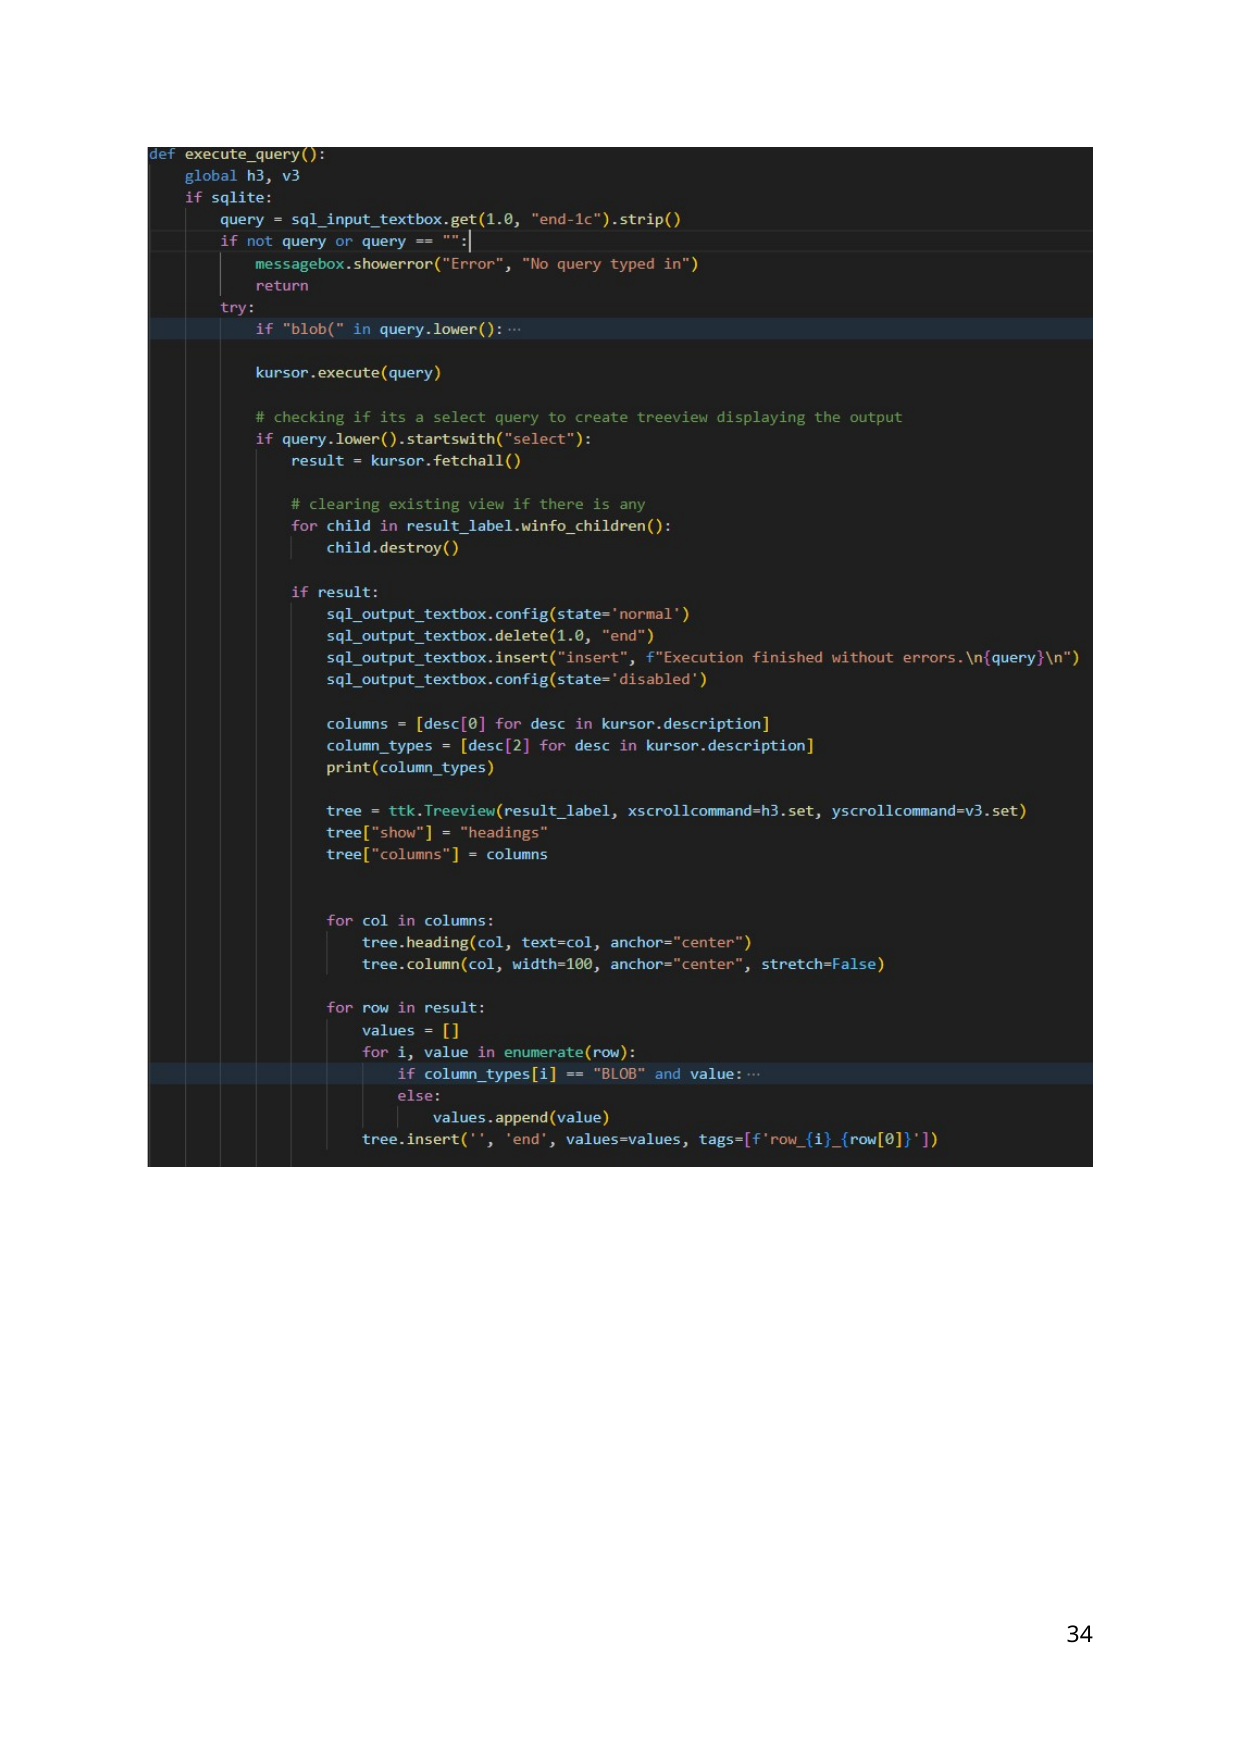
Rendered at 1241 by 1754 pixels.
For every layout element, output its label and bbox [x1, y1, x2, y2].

picture [147, 147, 1093, 1167]
